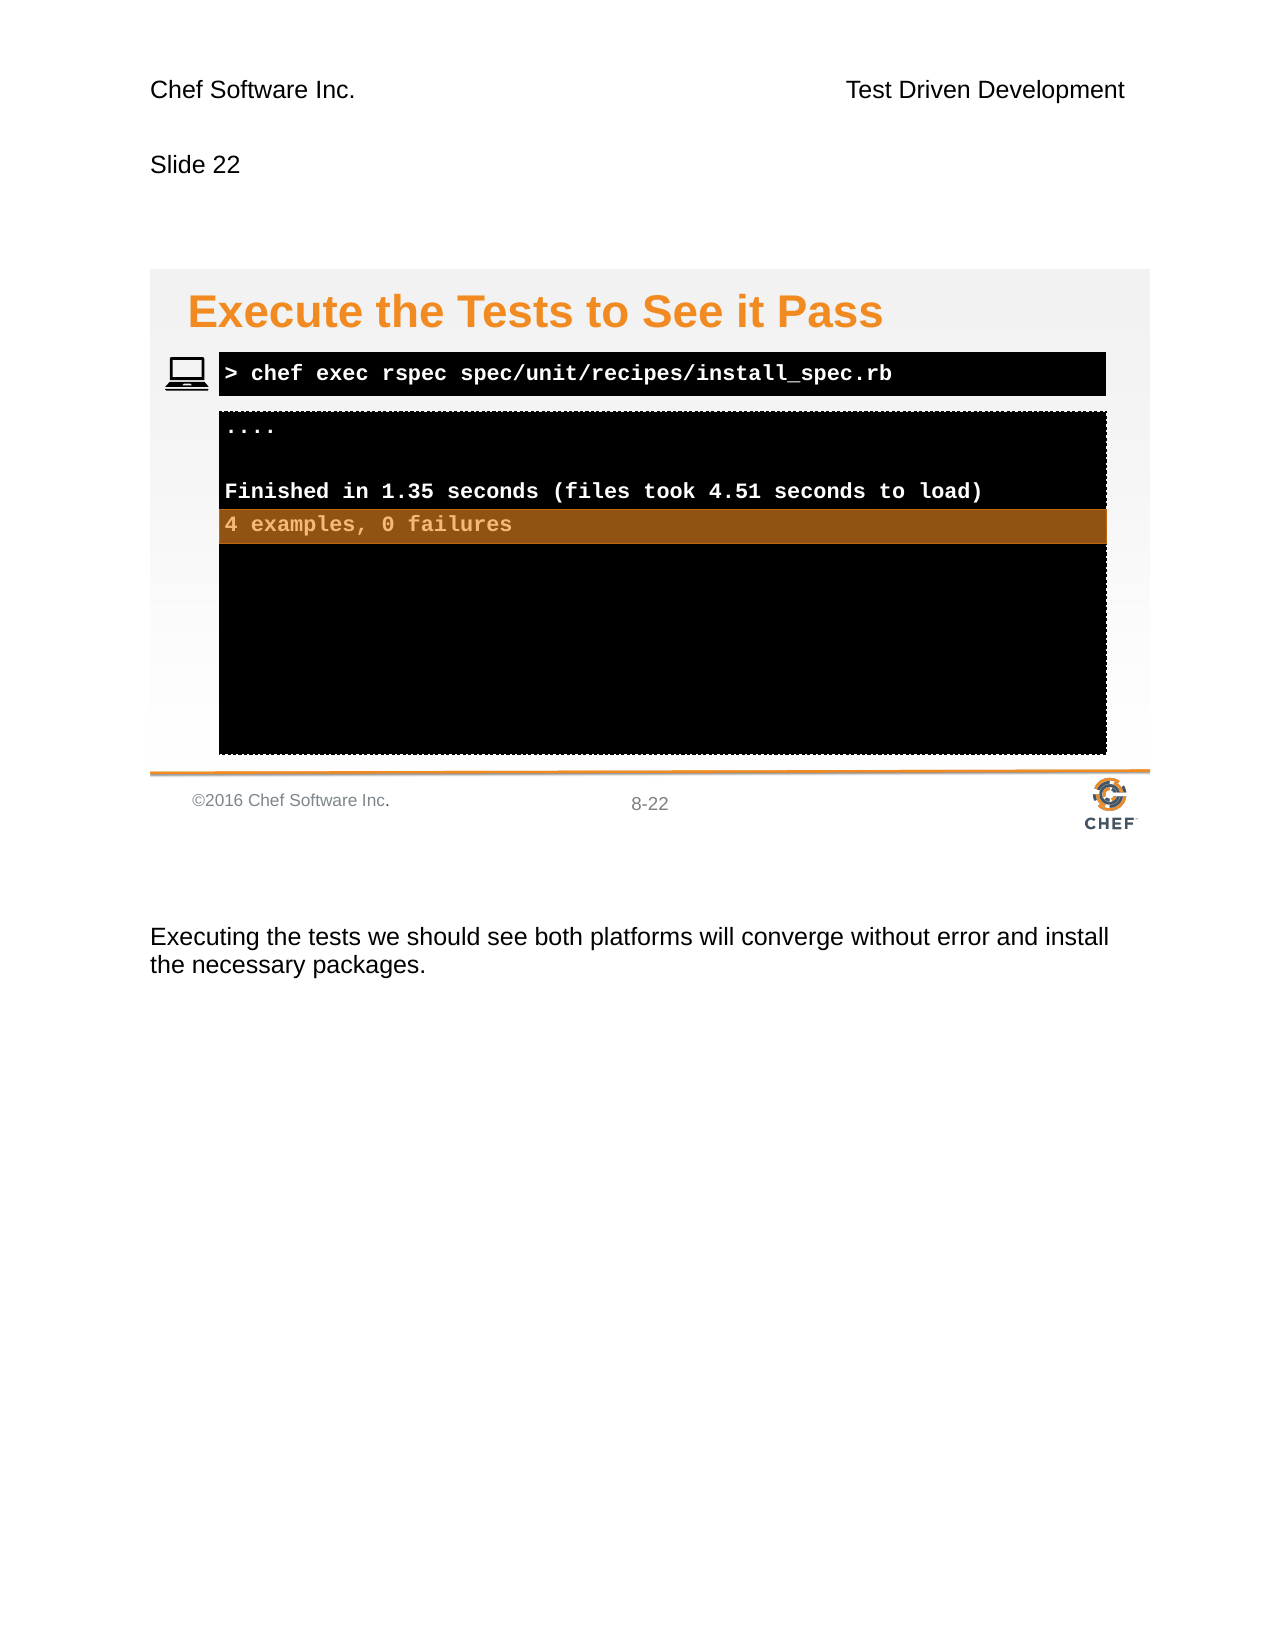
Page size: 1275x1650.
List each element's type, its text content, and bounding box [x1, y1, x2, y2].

text Executing the tests we should see both platforms will converge without error and install the necessary packages. [150, 921, 1125, 979]
text Slide 22 [150, 150, 1125, 179]
